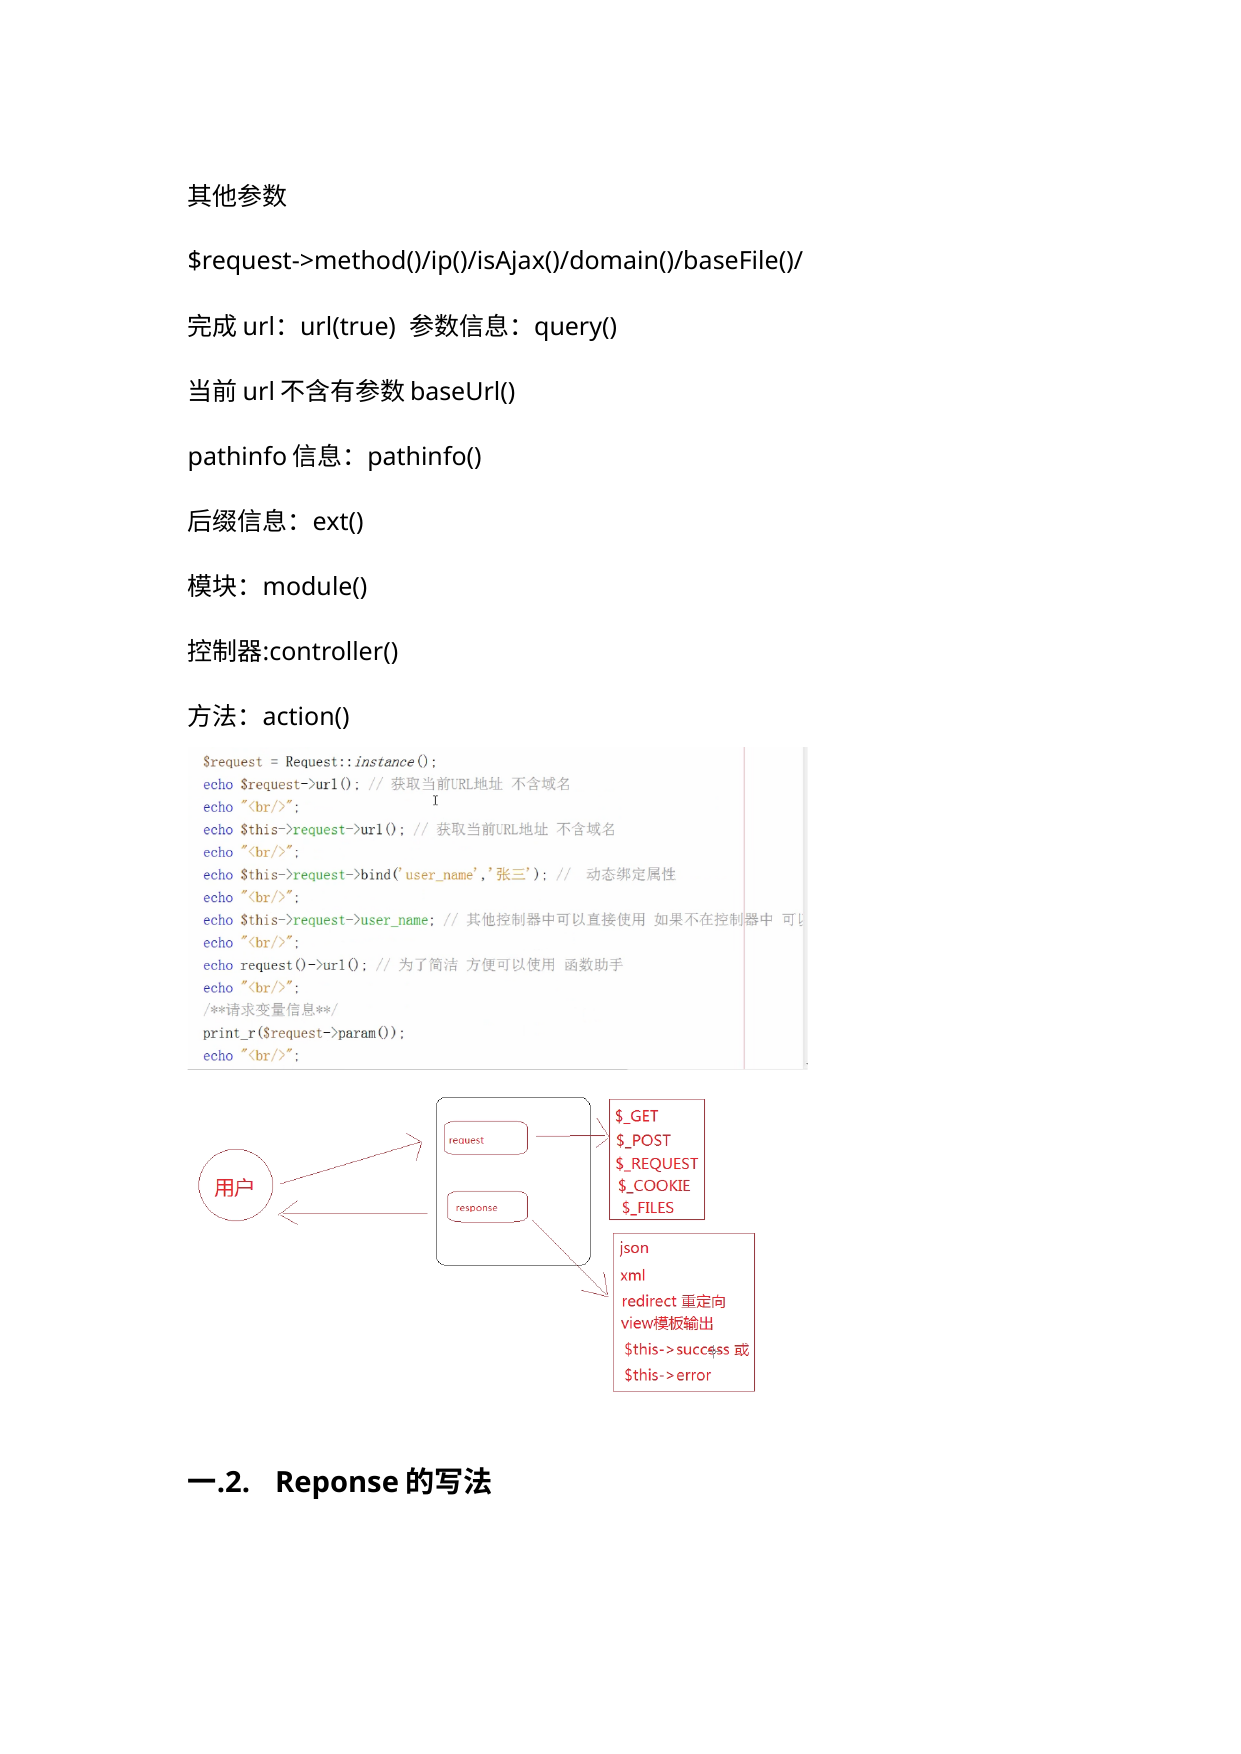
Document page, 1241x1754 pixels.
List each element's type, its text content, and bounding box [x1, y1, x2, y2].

text pathinfo信息：pathinfo() [187, 422, 1053, 487]
subtitle Reponse的写法 [187, 1459, 1053, 1501]
text 后缀信息：ext() [187, 487, 1053, 552]
text 其他参数 [187, 162, 1053, 227]
text 当前url不含有参数baseUrl() [187, 357, 1053, 422]
text 模块：module() [187, 552, 1053, 617]
text 完成url：url(true) 参数信息：query() [187, 292, 1053, 357]
text 控制器:controller() [187, 617, 1053, 682]
picture [187, 747, 808, 1070]
picture [187, 1072, 764, 1412]
text $request->method()/ip()/isAjax()/domain()/baseFile()/ [187, 227, 1053, 292]
text 方法：action() [187, 682, 1053, 747]
